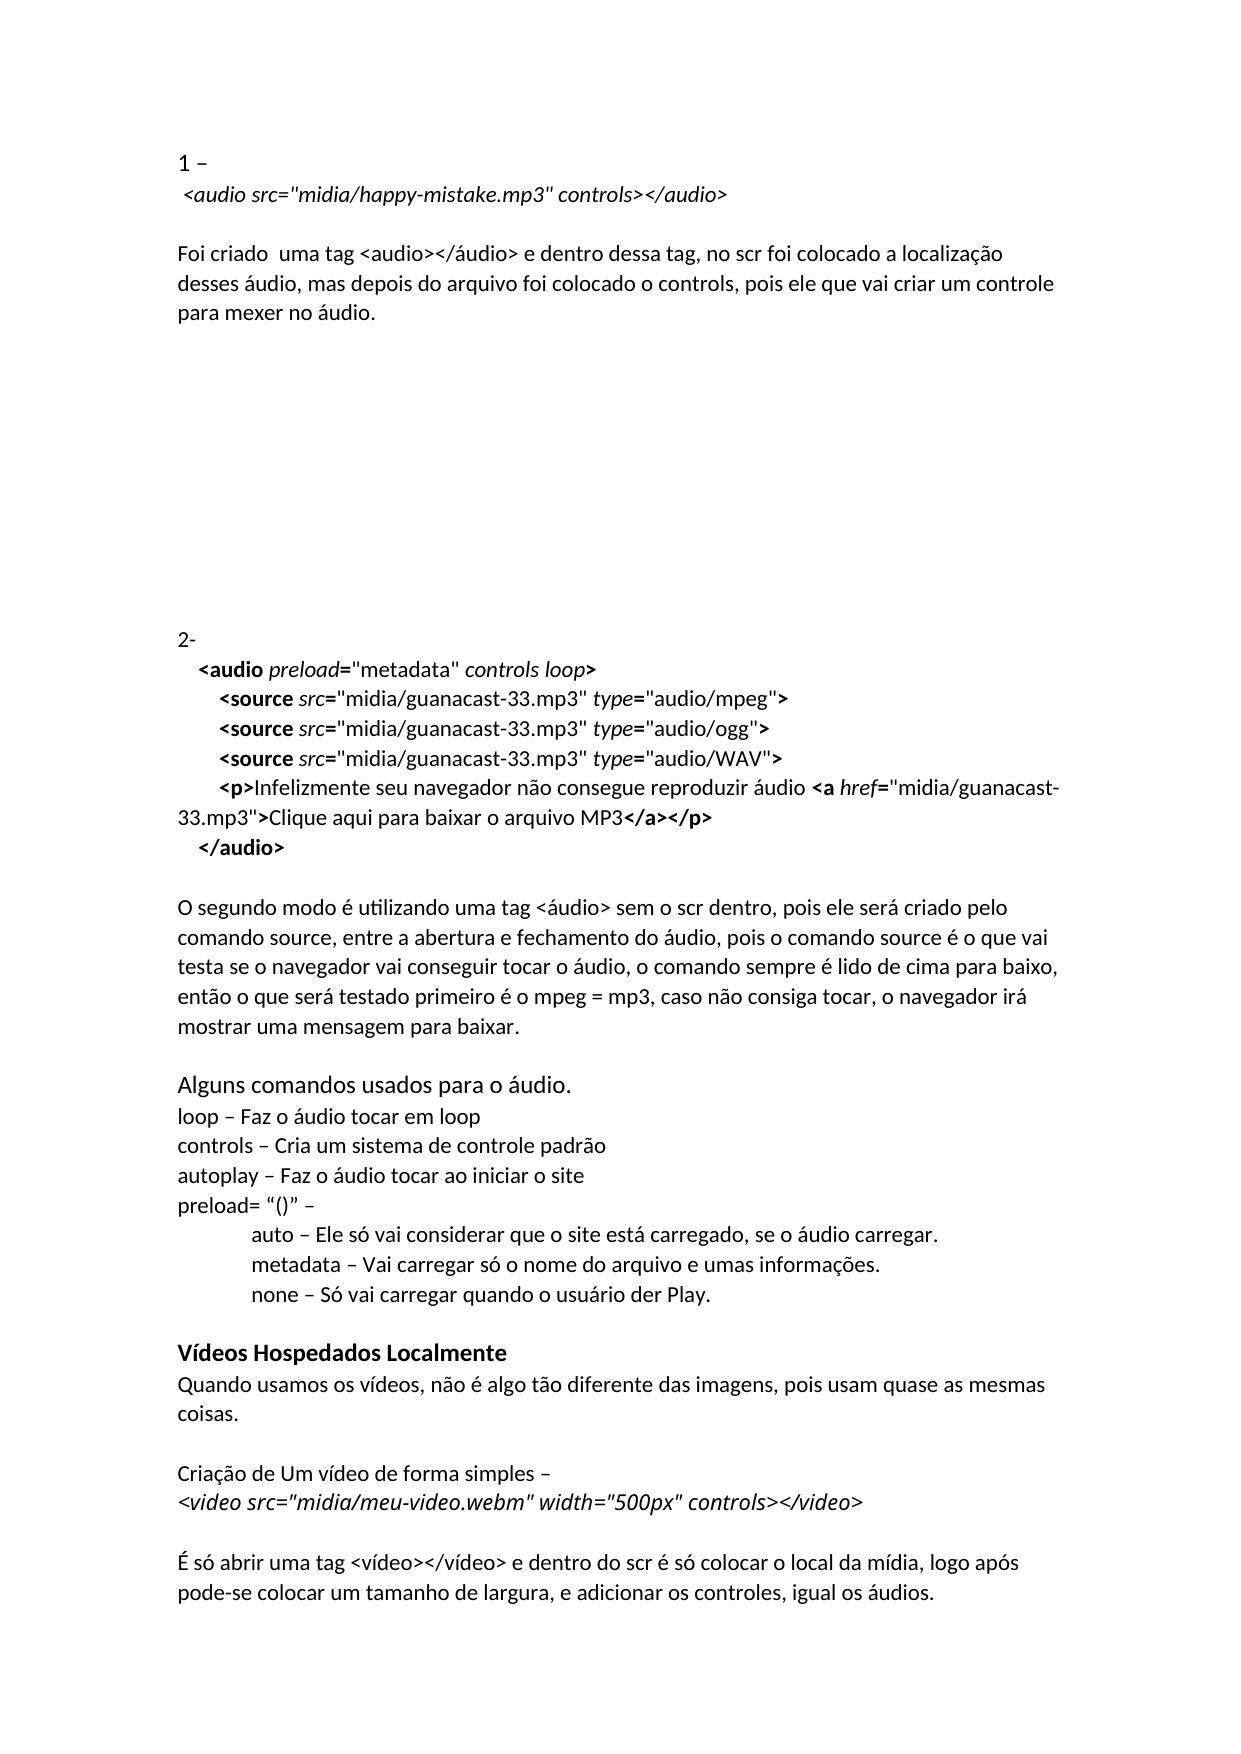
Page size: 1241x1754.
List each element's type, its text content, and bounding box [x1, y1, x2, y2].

text <source src="midia/guanacast-33.mp3" type="audio/ogg"> [177, 712, 1063, 742]
text <audio src="midia/happy-mistake.mp3" controls></audio> [177, 178, 1063, 208]
text Alguns comandos usados para o áudio. [177, 1069, 1063, 1100]
text auto – Ele só vai considerar que o site está carregado, se o áudio carregar. metadata – Vai carregar só o nome do arquivo e umas informações. none – Só vai carregar quando o usuário der Play. [251, 1219, 1063, 1308]
text preload= “()” – [177, 1189, 1063, 1219]
text Vídeos Hospedados Localmente Quando usamos os vídeos, não é algo tão diferente das imagens, pois usam quase as mesmas coisas. [177, 1338, 1063, 1427]
text É só abrir uma tag <vídeo></vídeo> e dentro do scr é só colocar o local da mídia, logo após pode-se colocar um tamanho de largura, e adicionar os controles, igual os áudios. [177, 1546, 1063, 1606]
text <audio preload="metadata" controls loop> [177, 653, 1063, 683]
text 1 – [177, 148, 1063, 178]
text 2- [177, 623, 1063, 653]
text <source src="midia/guanacast-33.mp3" type="audio/WAV"> [177, 742, 1063, 772]
text <p>Infelizmente seu navegador não consegue reproduzir áudio <a href="midia/guanacast-33.mp3">Clique aqui para baixar o arquivo MP3</a></p> [177, 772, 1063, 831]
text Criação de Um vídeo de forma simples – [177, 1457, 1063, 1487]
text <video src="midia/meu-video.webm" width="500px" controls></video> [177, 1487, 1063, 1517]
text loop – Faz o áudio tocar em loop controls – Cria um sistema de controle padrão autoplay – Faz o áudio tocar ao iniciar o site [177, 1100, 1063, 1189]
text O segundo modo é utilizando uma tag <áudio> sem o scr dentro, pois ele será criado pelo comando source, entre a abertura e fechamento do áudio, pois o comando source é o que vai testa se o navegador vai conseguir tocar o áudio, o comando sempre é lido de cima para baixo, então o que será testado primeiro é o mpeg = mp3, caso não consiga tocar, o navegador irá mostrar uma mensagem para baixar. [177, 891, 1063, 1040]
text </audio> [177, 831, 1063, 861]
text <source src="midia/guanacast-33.mp3" type="audio/mpeg"> [177, 683, 1063, 712]
text Foi criado uma tag <audio></áudio> e dentro dessa tag, no scr foi colocado a localização desses áudio, mas depois do arquivo foi colocado o controls, pois ele que vai criar um controle para mexer no áudio. [177, 237, 1063, 327]
